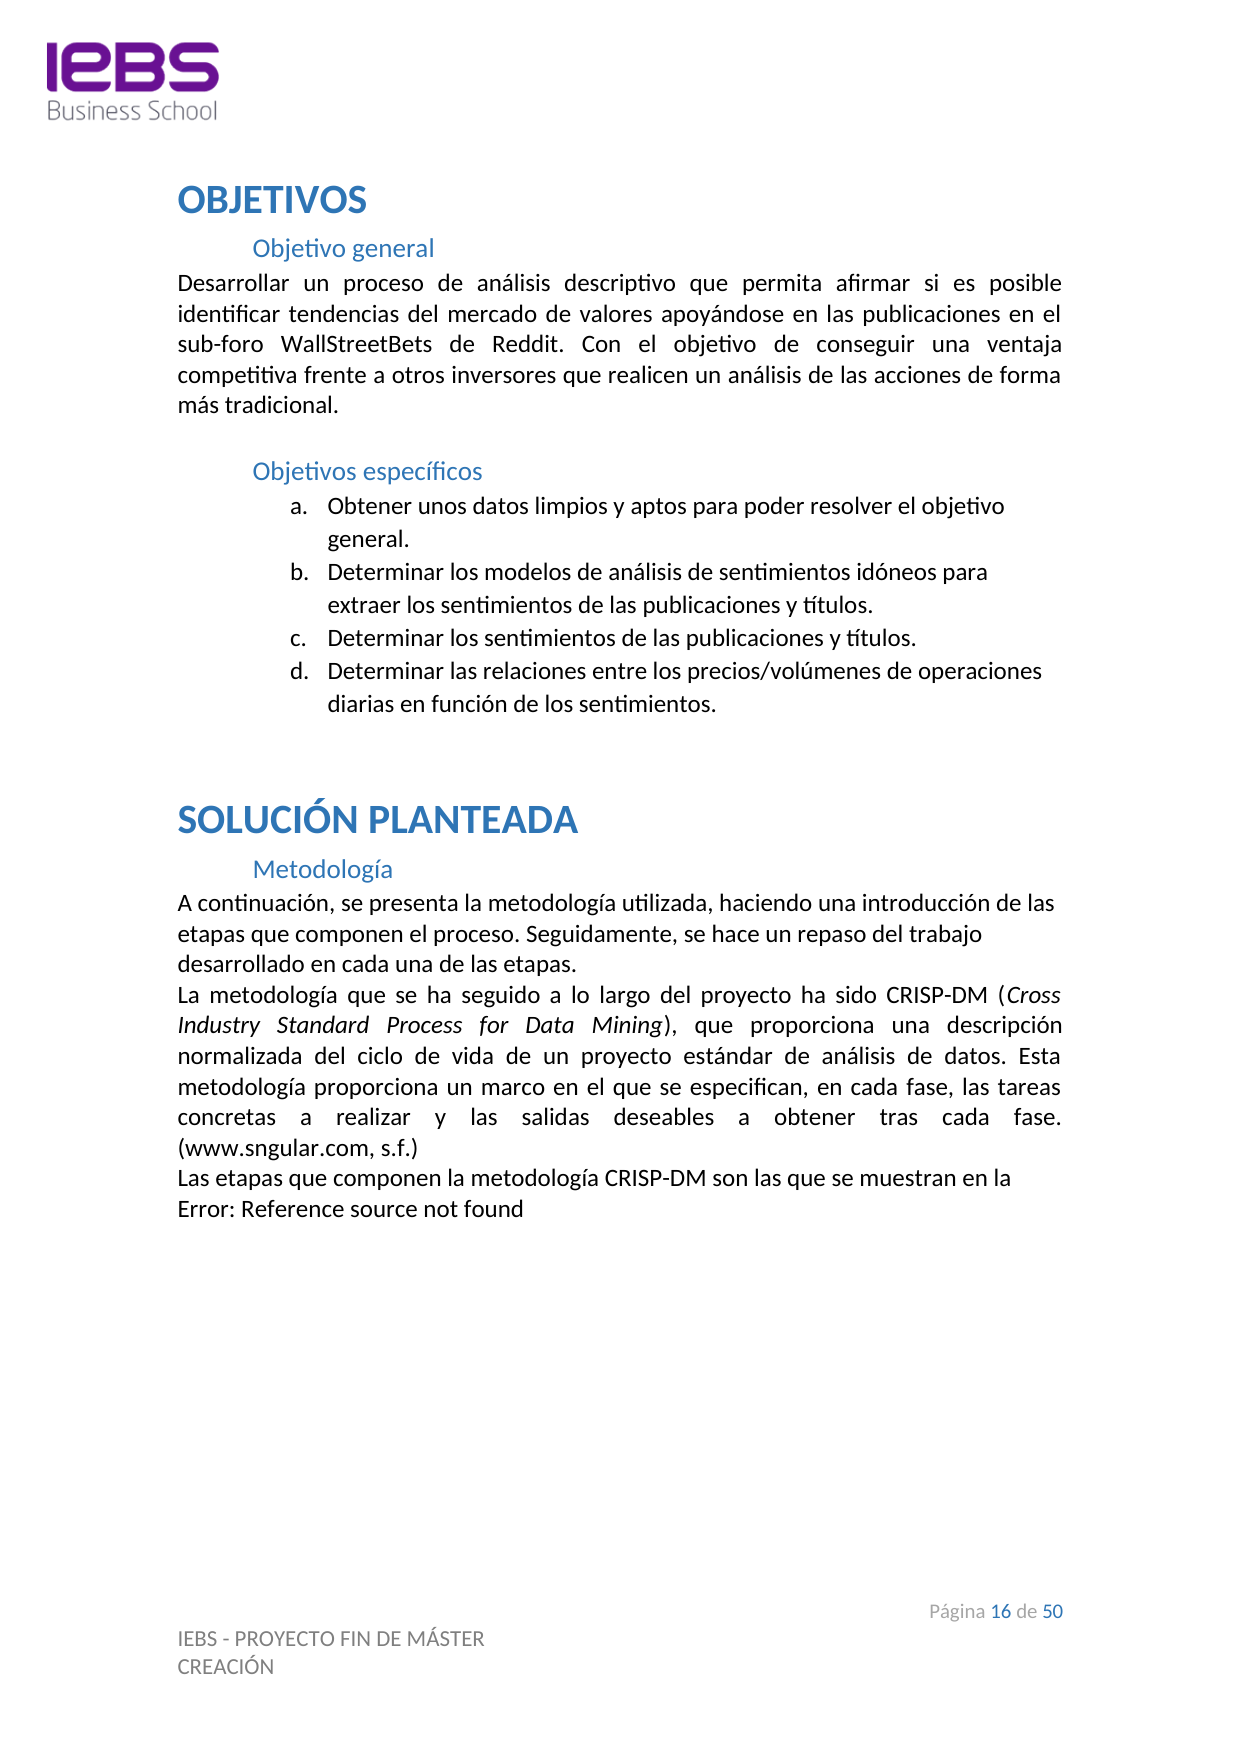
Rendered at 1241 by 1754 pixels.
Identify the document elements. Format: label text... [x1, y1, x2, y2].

text Desarrollar un proceso de análisis descriptivo que permita afirmar si es posible identificar tendencias del mercado de valores apoyándose en las publicaciones en el sub-foro WallStreetBets de Reddit. Con el objetivo de conseguir una ventaja competitiva frente a otros inversores que realicen un análisis de las acciones de forma más tradicional. [177, 267, 1063, 420]
subtitle Objetivos específicos [177, 454, 1063, 488]
list Obtener unos datos limpios y aptos para poder resolver el objetivo general. [290, 490, 1063, 554]
text La metodología que se ha seguido a lo largo del proyecto ha sido CRISP-DM (Cross Industry Standard Process for Data Mining), que proporciona una descripción normalizada del ciclo de vida de un proyecto estándar de análisis de datos. Esta metodología proporciona un marco en el que se especifican, en cada fase, las tareas concretas a realizar y las salidas deseables a obtener tras cada fase. [177, 979, 1063, 1162]
subtitle OBJETIVOS [177, 173, 1063, 223]
list Determinar las relaciones entre los precios/volúmenes de operaciones diarias en función de los sentimientos. [290, 655, 1063, 718]
picture [21, 20, 252, 147]
subtitle Objetivo general [177, 232, 1063, 265]
subtitle SOLUCIÓN PLANTEADA [177, 793, 1063, 844]
list Determinar los modelos de análisis de sentimientos idóneos para extraer los sentimientos de las publicaciones y títulos. [290, 556, 1063, 619]
subtitle Metodología [177, 852, 1063, 885]
list Determinar los sentimientos de las publicaciones y títulos. [290, 622, 1063, 652]
text A continuación, se presenta la metodología utilizada, haciendo una introducción de las etapas que componen el proceso. Seguidamente, se hace un repaso del trabajo desarrollado en cada una de las etapas. [177, 887, 1063, 979]
